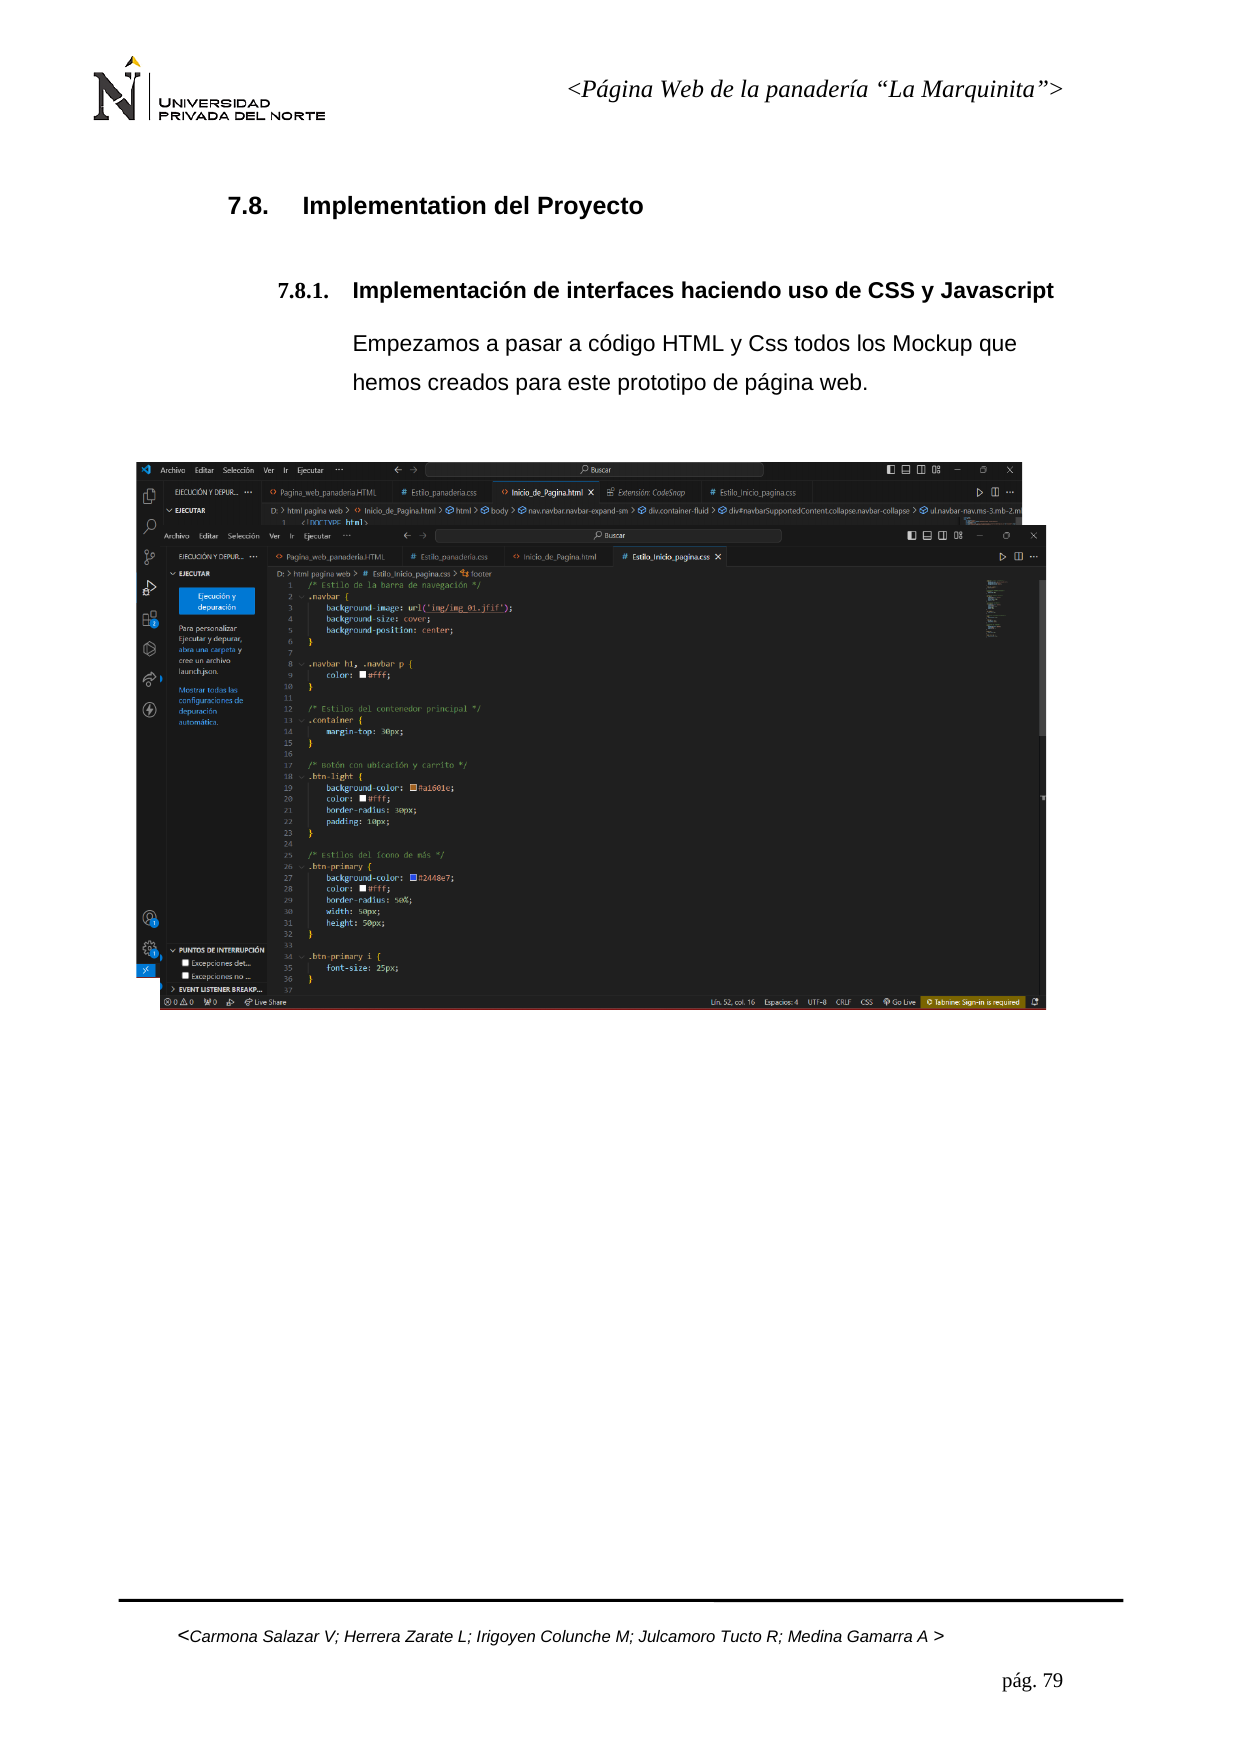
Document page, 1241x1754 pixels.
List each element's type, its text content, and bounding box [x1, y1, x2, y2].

list Implementación de interfaces haciendo uso de CSS y Javascript [277, 277, 1063, 303]
text Empezamos a pasar a código HTML y Css todos los Mockup que hemos creados para este prototipo de página web. [352, 330, 1063, 396]
picture [136, 462, 1047, 1010]
list Implementation del Proyecto [227, 191, 1063, 219]
picture [90, 56, 329, 124]
